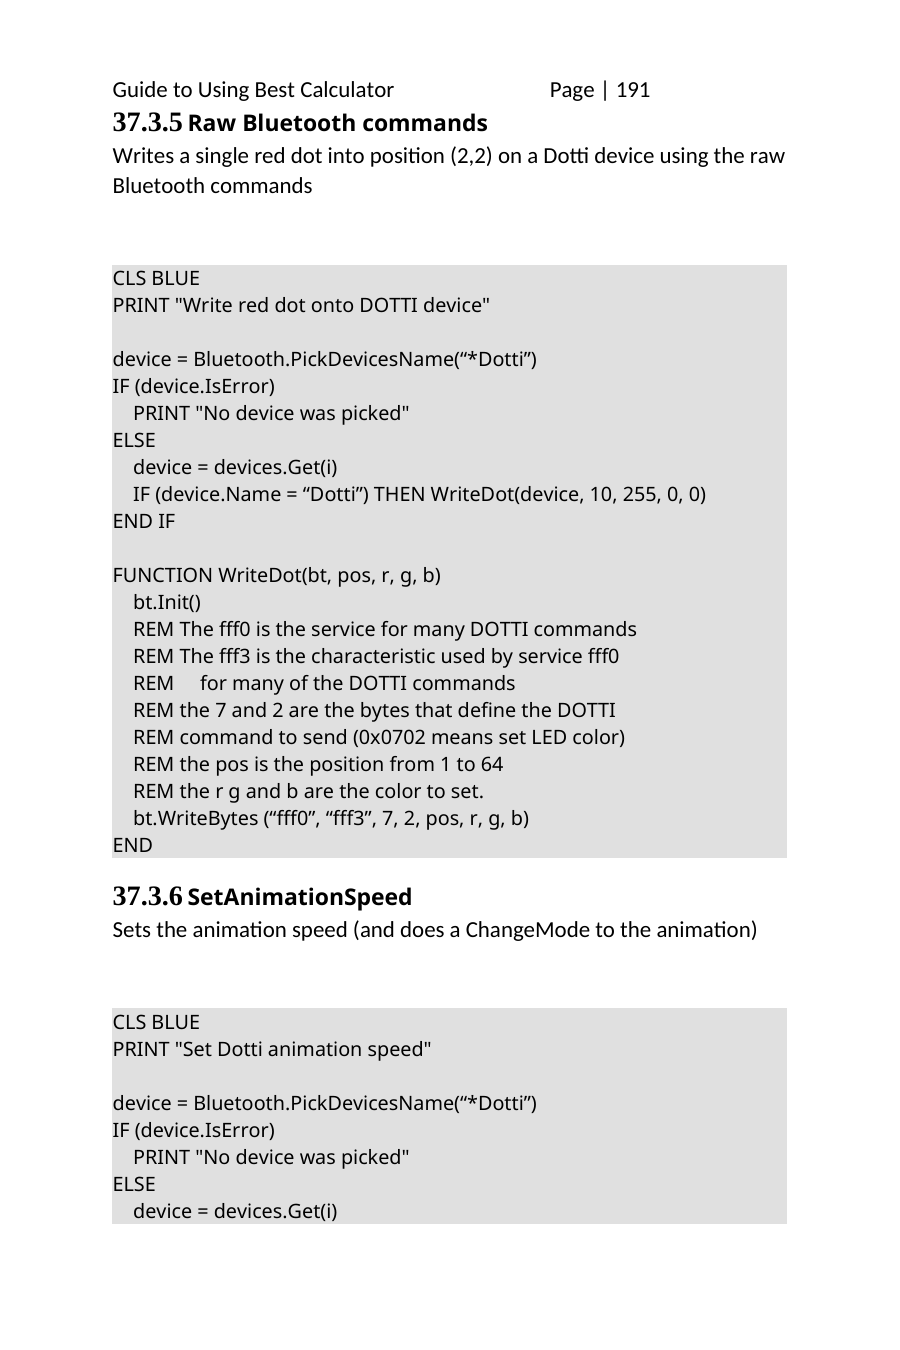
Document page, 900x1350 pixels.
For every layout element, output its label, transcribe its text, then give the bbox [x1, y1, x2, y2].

text REM the pos is the position from 1 to 64 [112, 750, 787, 777]
text device = devices.Get(i) [112, 453, 787, 481]
subtitle Raw Bluetooth commands [112, 105, 787, 138]
text CLS BLUE [112, 265, 787, 292]
text IF (device.IsError) [112, 1116, 787, 1143]
text PRINT "No device was picked" [112, 1143, 787, 1170]
text REM The fff0 is the service for many DOTTI commands [112, 615, 787, 642]
text PRINT "No device was picked" [112, 399, 787, 427]
text ELSE [112, 1170, 787, 1197]
text REM the r g and b are the color to set. [112, 777, 787, 804]
text bt.WriteBytes (“fff0”, “fff3”, 7, 2, pos, r, g, b) [112, 804, 787, 831]
text device = devices.Get(i) [112, 1197, 787, 1224]
text FUNCTION WriteDot(bt, pos, r, g, b) [112, 561, 787, 588]
subtitle SetAnimationSpeed [112, 879, 787, 912]
text REM command to send (0x0702 means set LED color) [112, 723, 787, 750]
text device = Bluetooth.PickDevicesName(“*Dotti”) [112, 346, 787, 373]
text Writes a single red dot into position (2,2) on a Dotti device using the raw Bluetooth commands [112, 141, 787, 199]
text REM the 7 and 2 are the bytes that define the DOTTI [112, 696, 787, 723]
text PRINT "Write red dot onto DOTTI device" [112, 292, 787, 319]
text END IF [112, 507, 787, 534]
text IF (device.IsError) [112, 373, 787, 399]
text bt.Init() [112, 588, 787, 615]
text CLS BLUE [112, 1008, 787, 1036]
text REM The fff3 is the characteristic used by service fff0 [112, 642, 787, 669]
text Sets the animation speed (and does a ChangeMode to the animation) [112, 915, 787, 943]
text PRINT "Set Dotti animation speed" [112, 1036, 787, 1062]
text END [112, 831, 787, 858]
text ELSE [112, 427, 787, 453]
text IF (device.Name = “Dotti”) THEN WriteDot(device, 10, 255, 0, 0) [112, 481, 787, 507]
text REM for many of the DOTTI commands [112, 669, 787, 696]
text device = Bluetooth.PickDevicesName(“*Dotti”) [112, 1089, 787, 1116]
